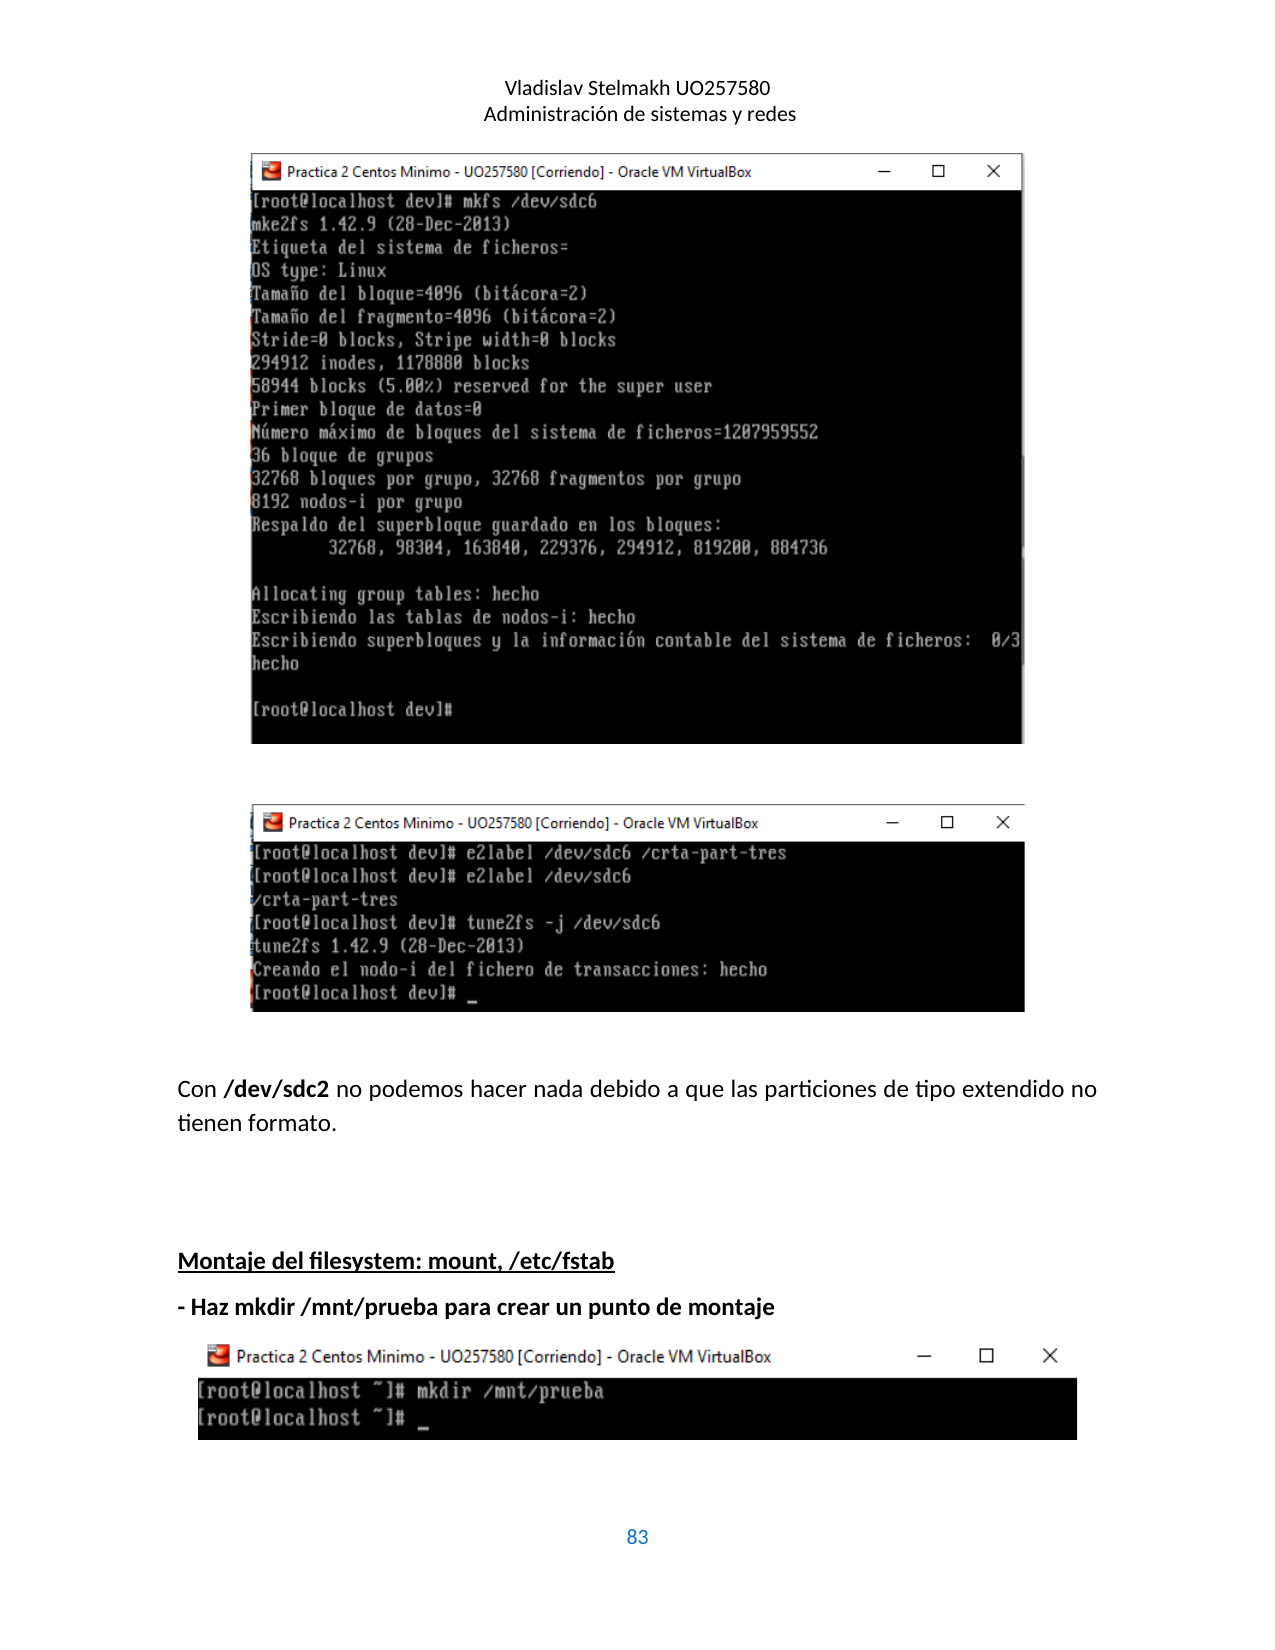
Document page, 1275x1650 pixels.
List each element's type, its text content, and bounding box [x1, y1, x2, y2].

text Montaje del filesystem: mount, /etc/fstab [177, 1245, 1098, 1275]
text - Haz mkdir /mnt/prueba para crear un punto de montaje [177, 1291, 1098, 1321]
picture [250, 804, 1025, 1012]
text Con /dev/sdc2 no podemos hacer nada debido a que las particiones de tipo extendido no tienen formato. [177, 1073, 1098, 1137]
picture [198, 1337, 1078, 1440]
picture [250, 153, 1025, 744]
